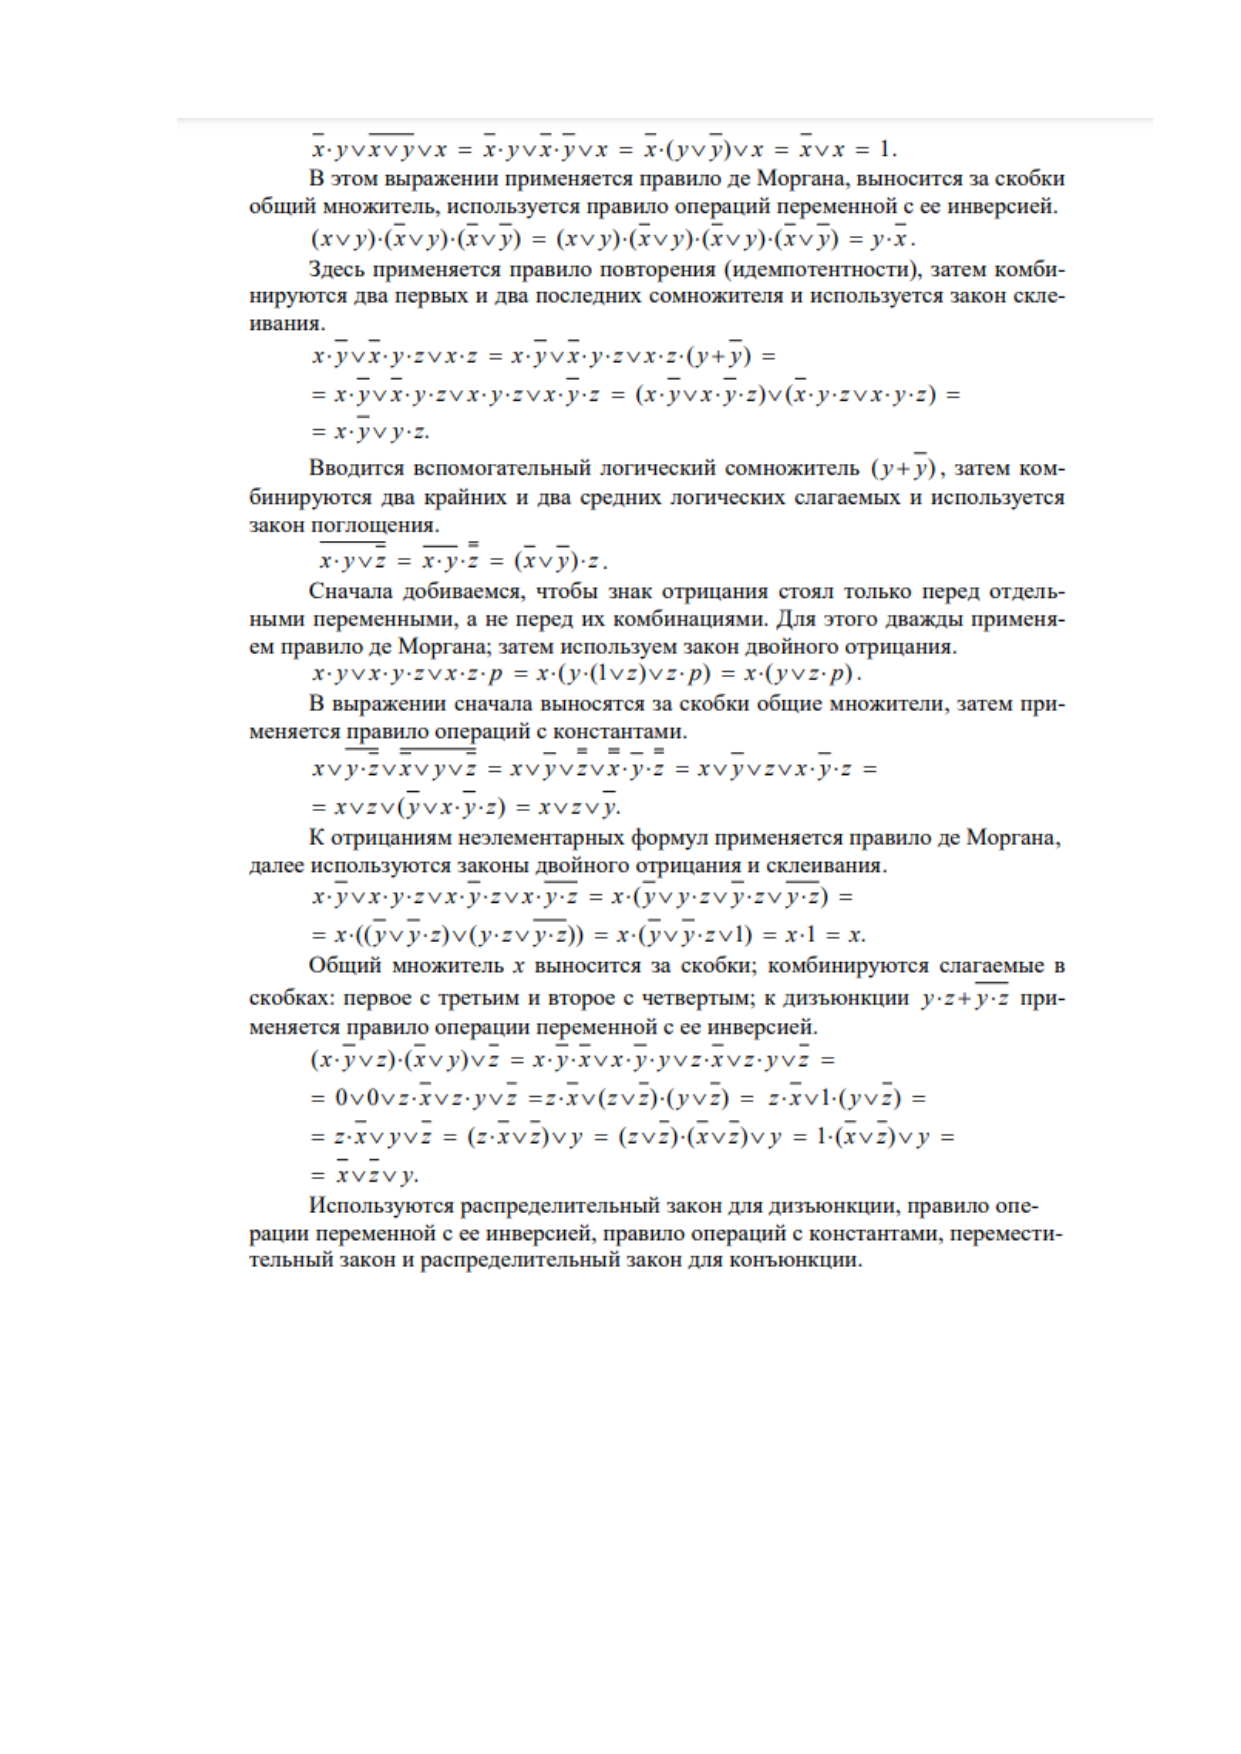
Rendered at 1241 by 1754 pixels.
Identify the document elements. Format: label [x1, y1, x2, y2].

picture [177, 118, 1153, 1290]
